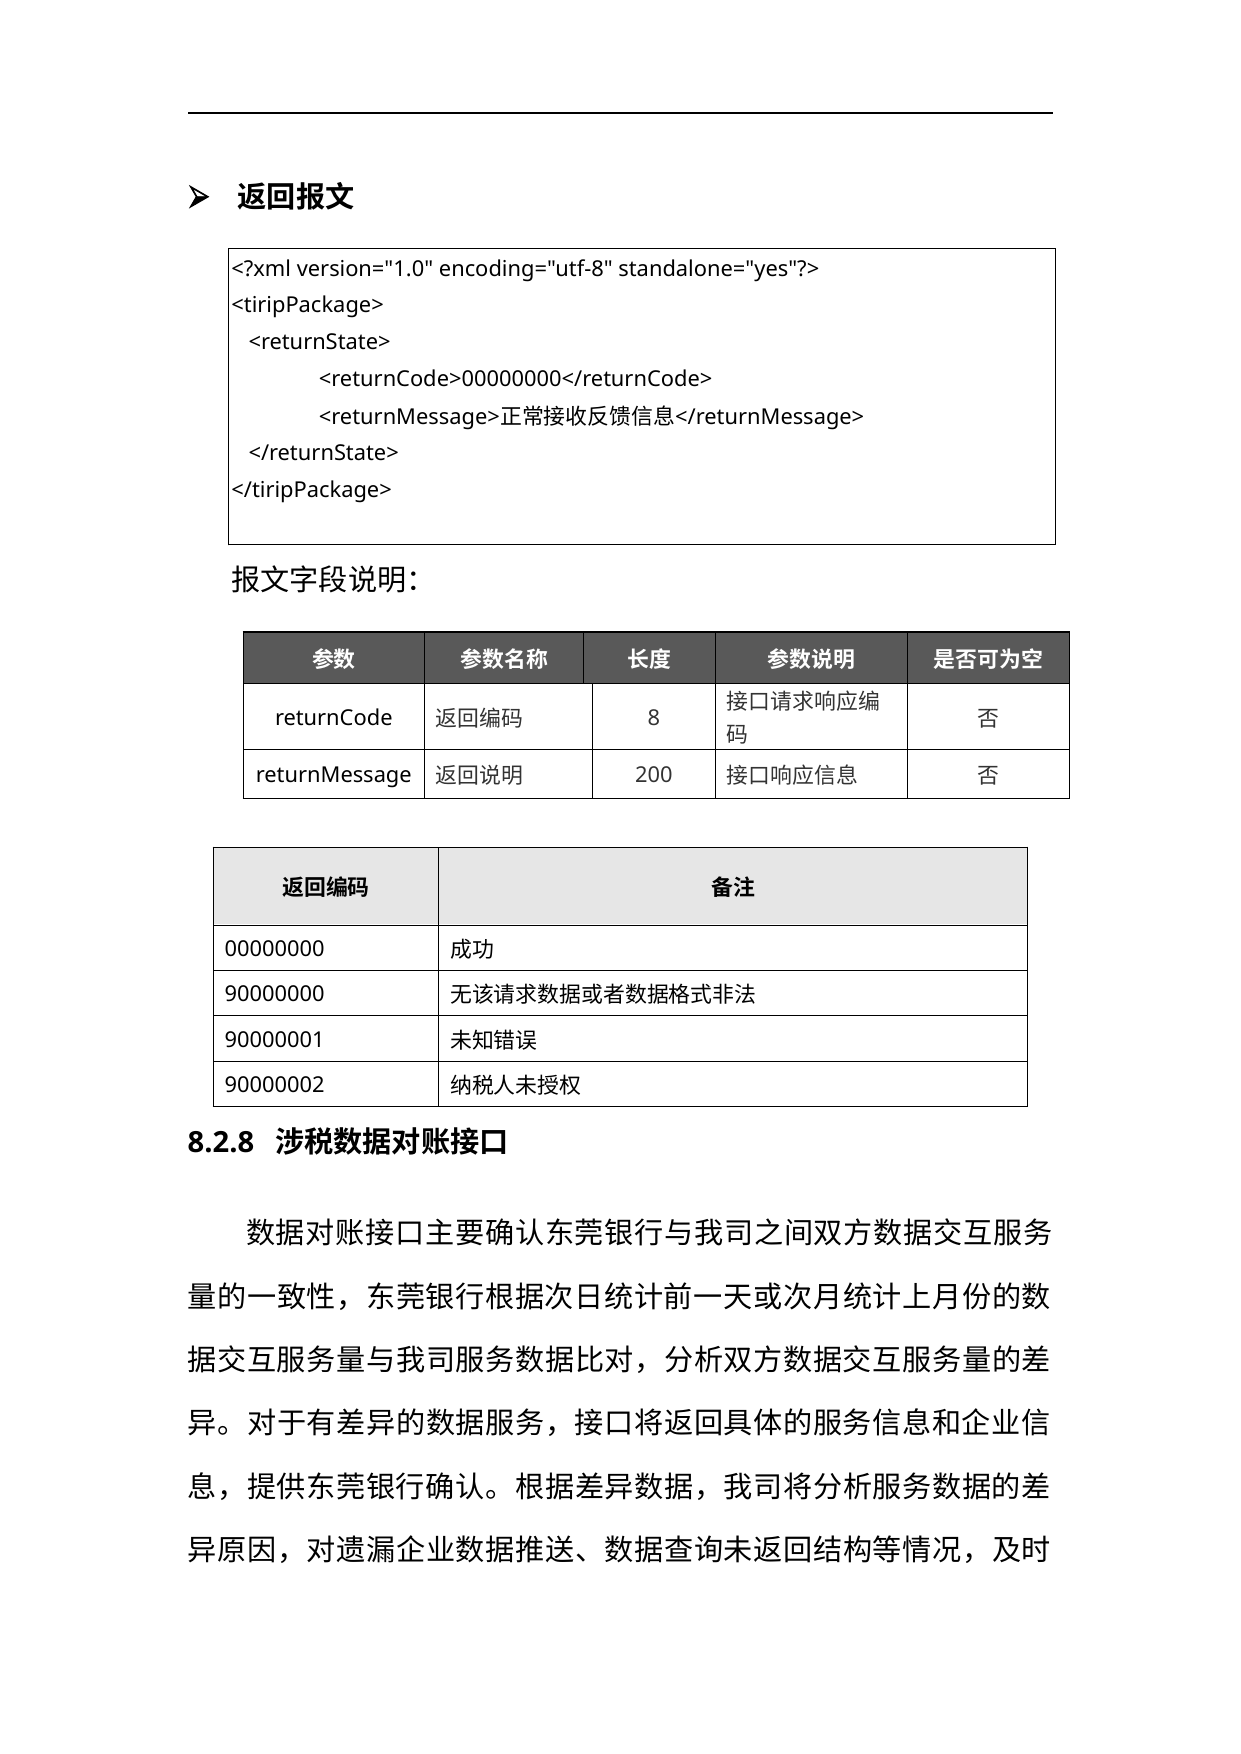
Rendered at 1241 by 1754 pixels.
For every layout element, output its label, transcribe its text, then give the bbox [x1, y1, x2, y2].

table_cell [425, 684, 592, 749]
text 报文字段说明： [187, 545, 1053, 610]
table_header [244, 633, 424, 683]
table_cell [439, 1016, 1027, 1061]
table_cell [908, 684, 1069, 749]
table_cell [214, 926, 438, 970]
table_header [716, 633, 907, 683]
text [187, 1210, 1053, 1569]
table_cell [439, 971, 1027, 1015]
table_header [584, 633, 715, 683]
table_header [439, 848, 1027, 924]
text <?xml version="1.0" encoding="utf-8" standalone="yes"?> [229, 249, 1055, 284]
text <returnState> [229, 322, 1055, 357]
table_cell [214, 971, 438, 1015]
subtitle 涉税数据对账接口 [187, 1107, 1053, 1172]
list 返回报文 [187, 162, 1053, 227]
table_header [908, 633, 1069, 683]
text <tiripPackage> [229, 285, 1055, 321]
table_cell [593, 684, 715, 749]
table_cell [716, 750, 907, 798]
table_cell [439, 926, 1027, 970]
text <returnMessage>正常接收反馈信息</returnMessage> [229, 396, 1055, 431]
text </returnState> [229, 433, 1055, 468]
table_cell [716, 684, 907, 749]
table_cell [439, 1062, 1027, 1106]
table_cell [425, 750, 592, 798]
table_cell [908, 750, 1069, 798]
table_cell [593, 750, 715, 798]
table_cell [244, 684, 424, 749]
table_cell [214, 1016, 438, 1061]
text <returnCode>00000000</returnCode> [229, 359, 1055, 394]
text </tiripPackage> [229, 470, 1055, 505]
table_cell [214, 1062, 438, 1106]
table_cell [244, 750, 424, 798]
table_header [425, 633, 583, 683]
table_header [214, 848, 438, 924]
